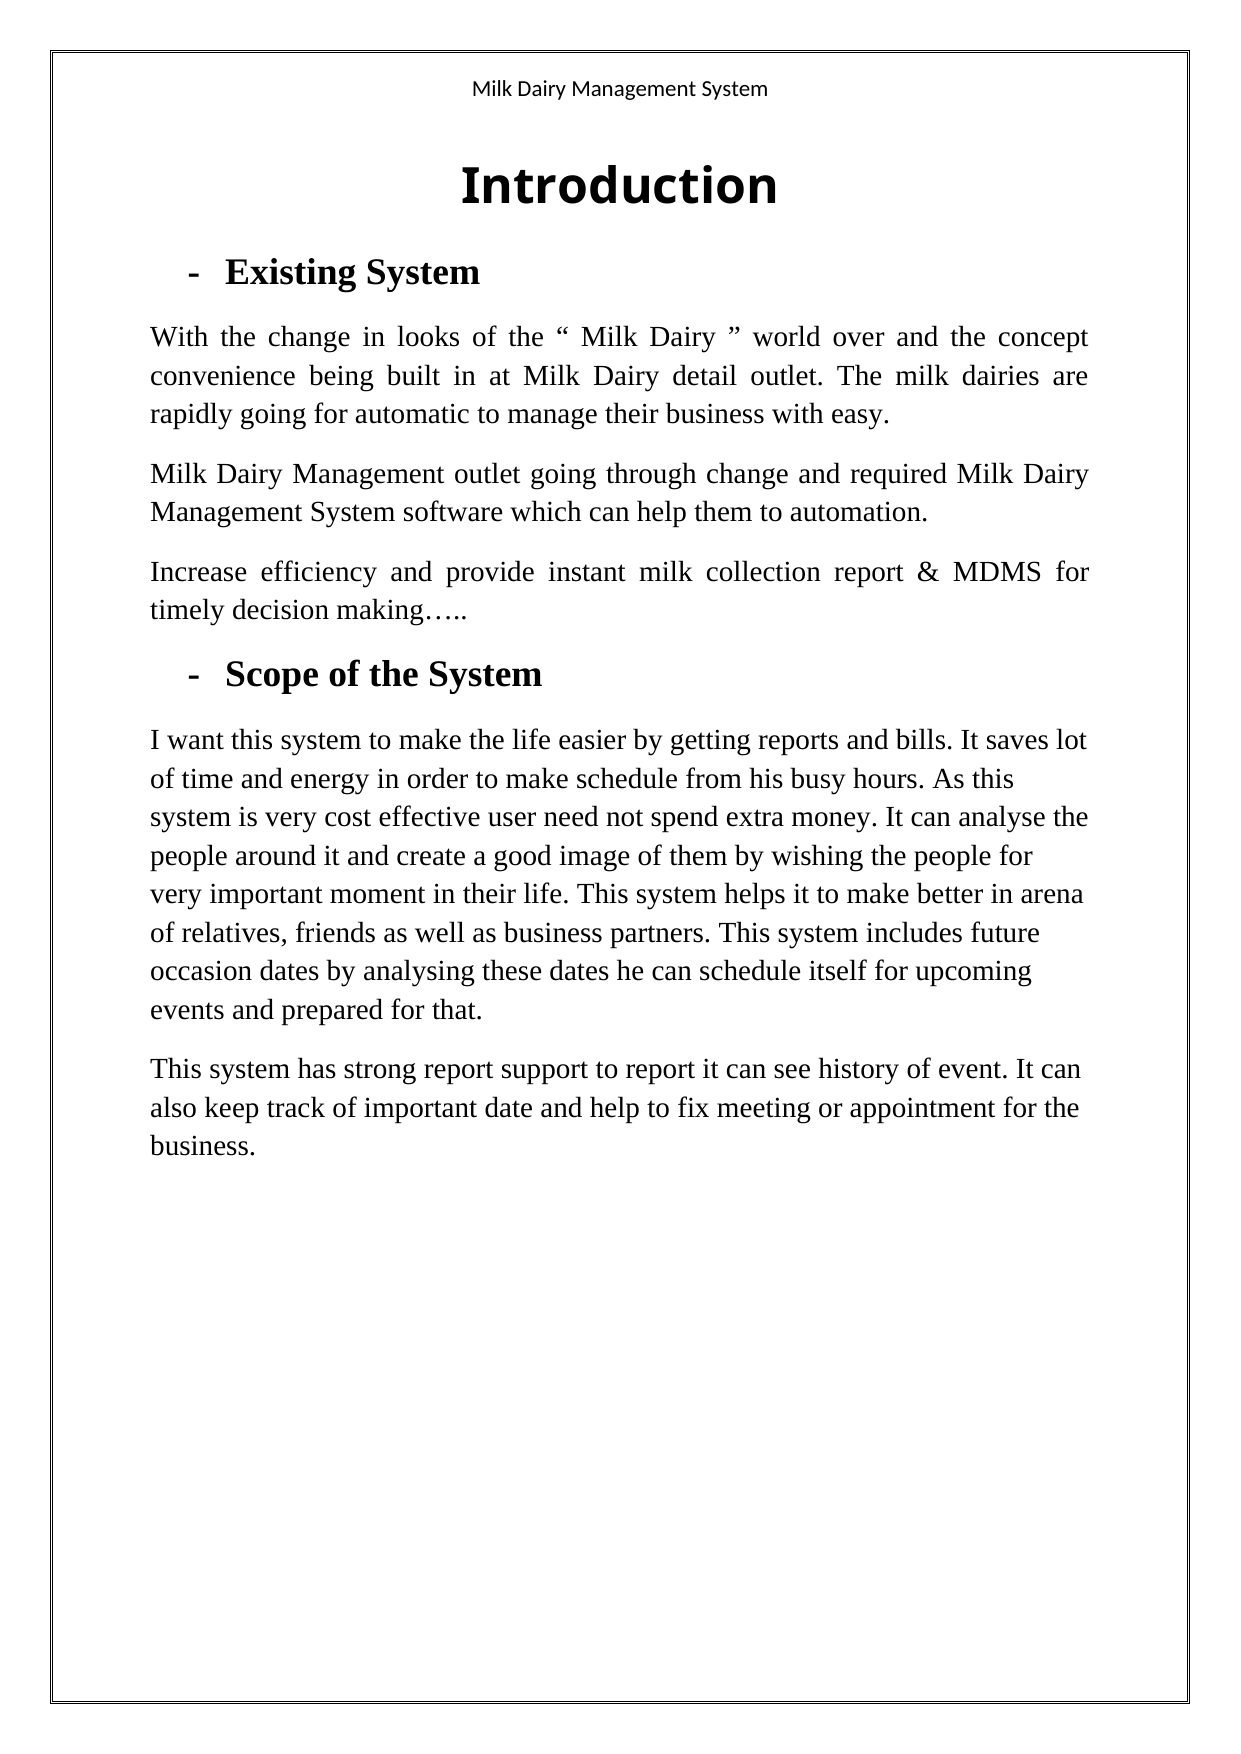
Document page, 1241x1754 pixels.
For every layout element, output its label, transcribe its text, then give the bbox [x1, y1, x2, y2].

text Milk Dairy Management outlet going through change and required Milk Dairy Management System software which can help them to automation. [150, 456, 1090, 528]
text I want this system to make the life easier by getting reports and bills. It saves lot of time and energy in order to make schedule from his busy hours. As this system is very cost effective user need not spend extra money. It can analyse the people around it and create a good image of them by wishing the people for very important moment in their life. This system helps it to make better in arena of relatives, friends as well as business partners. This system includes future occasion dates by analysing these dates he can schedule itself for upcoming events and prepared for that. [150, 722, 1090, 1026]
list Existing System [187, 249, 1090, 292]
text This system has strong report support to report it can see history of event. It can also keep track of important date and help to fix meeting or appointment for the business. [150, 1051, 1090, 1162]
text Introduction [150, 150, 1090, 218]
text With the change in looks of the “ Milk Dairy ” world over and the concept convenience being built in at Milk Dairy detail outlet. The milk dairies are rapidly going for automatic to manage their business with easy. [150, 319, 1090, 430]
list Scope of the System [187, 652, 1090, 695]
text Increase efficiency and provide instant milk collection report & MDMS for timely decision making….. [150, 554, 1090, 626]
